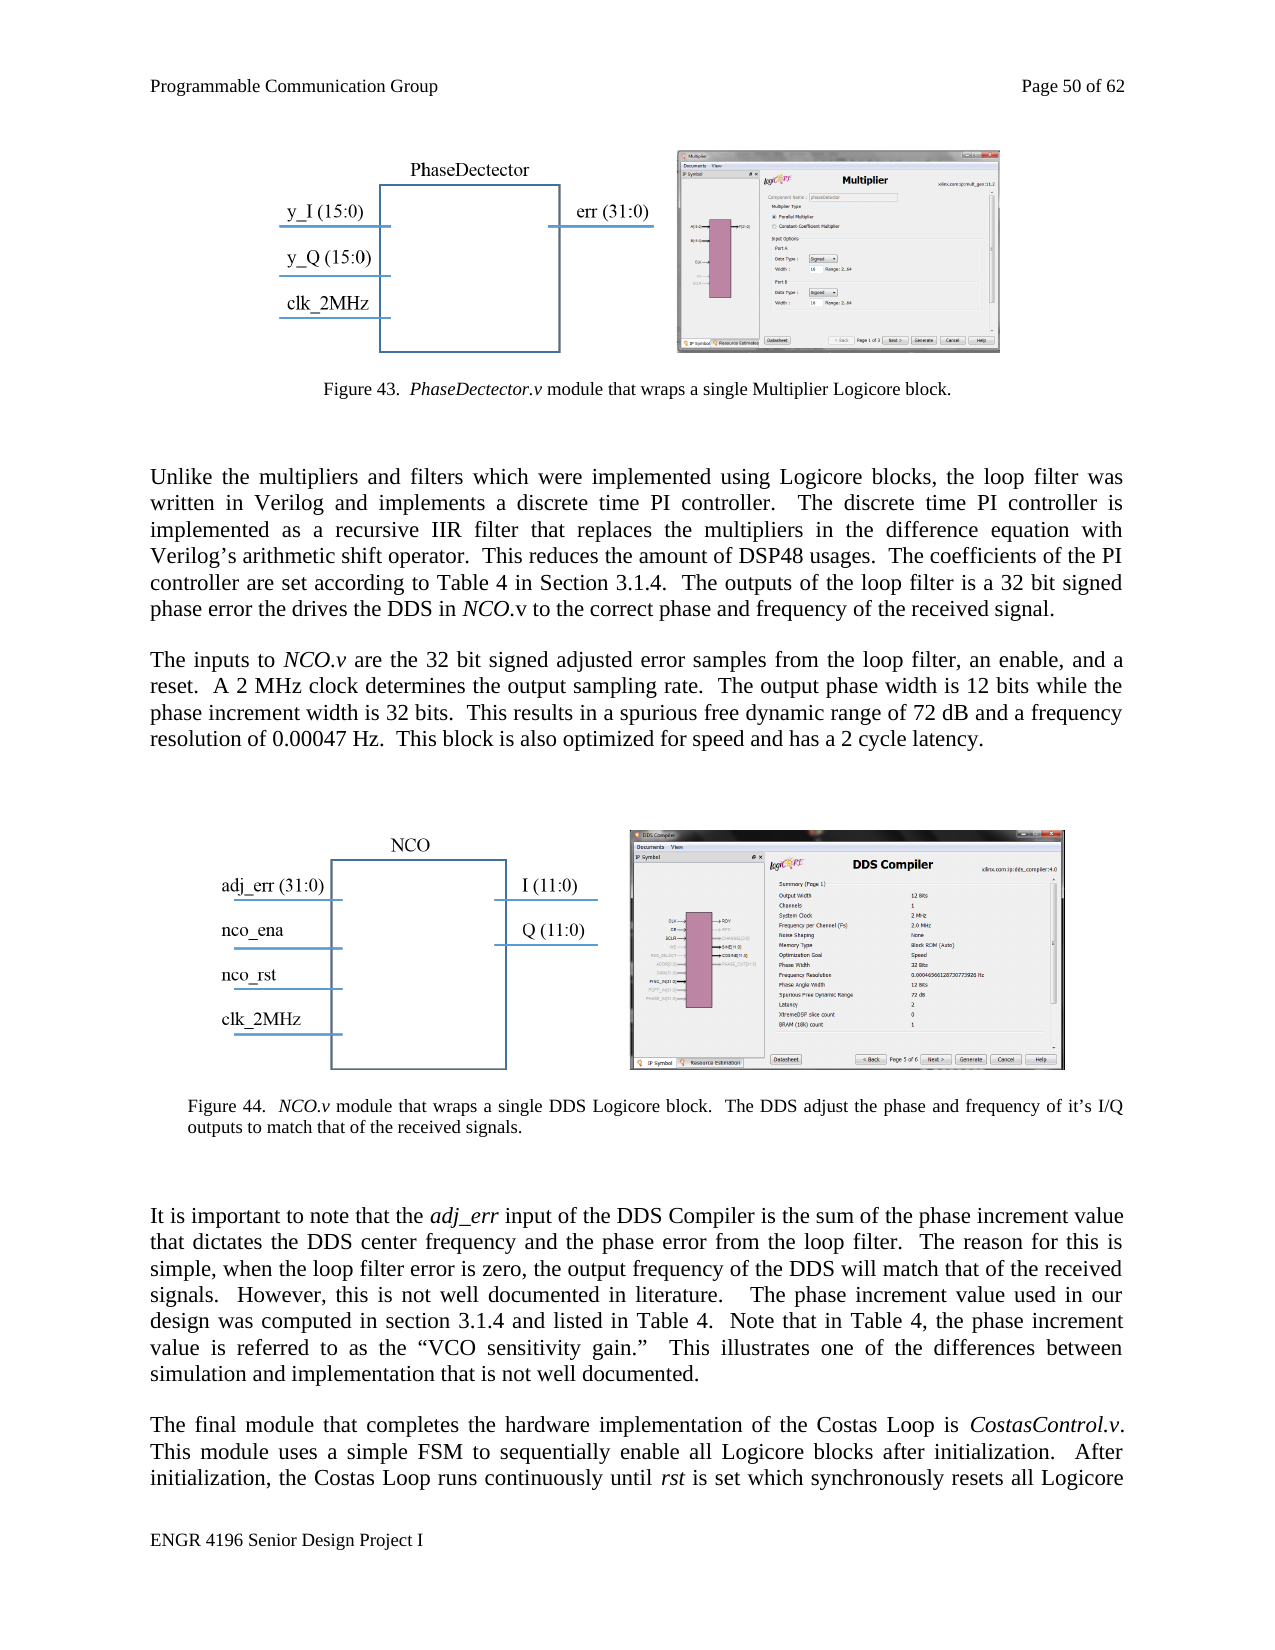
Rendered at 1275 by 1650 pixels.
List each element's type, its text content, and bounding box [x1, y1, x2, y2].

text It is important to note that the adj_err input of the DDS Compiler is the sum of the phase increment value that dictates the DDS center frequency and the phase error from the loop filter. The reason for this is simple, when the loop filter error is zero, the output frequency of the DDS will match that of the received signals. However, this is not well documented in literature. The phase increment value used in our design was computed in section 3.1.4 and listed in Table 4. Note that in Table 4, the phase increment value is referred to as the “VCO sensitivity gain.” This illustrates one of the differences between simulation and implementation that is not well documented. [150, 1202, 1125, 1386]
text Figure 43. PhaseDectector.v module that wraps a single Multiplier Logicore block. [150, 378, 1125, 399]
picture [210, 828, 602, 1070]
text The inputs to NCO.v are the 32 bit signed adjusted error samples from the loop filter, an enable, and a reset. A 2 MHz clock determines the output sampling rate. The output phase width is 12 bits while the phase increment width is 32 bits. This results in a spurious free dynamic range of 72 dB and a frequency resolution of 0.00047 Hz. This block is also optimized for speed and has a 2 cycle latency. [150, 646, 1125, 752]
picture [676, 150, 1000, 353]
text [150, 1411, 1125, 1490]
text Unlike the multipliers and filters which were implemented using Logicore blocks, the loop filter was written in Verilog and implements a discrete time PI controller. The discrete time PI controller is implemented as a recursive IIR filter that replaces the multipliers in the difference equation with Verilog’s arithmetic shift operator. This reduces the amount of DSP48 usages. The coefficients of the PI controller are set according to Table 4 in Section 3.1.4. The outputs of the loop filter is a 32 bit signed phase error the drives the DDS in NCO.v to the correct phase and frequency of the received signal. [150, 463, 1125, 621]
picture [629, 830, 1065, 1070]
text Figure 44. NCO.v module that wraps a single DDS Logicore block. The DDS adjust the phase and frequency of it’s I/Q outputs to match that of the received signals. [187, 1095, 1125, 1138]
picture [275, 151, 660, 353]
